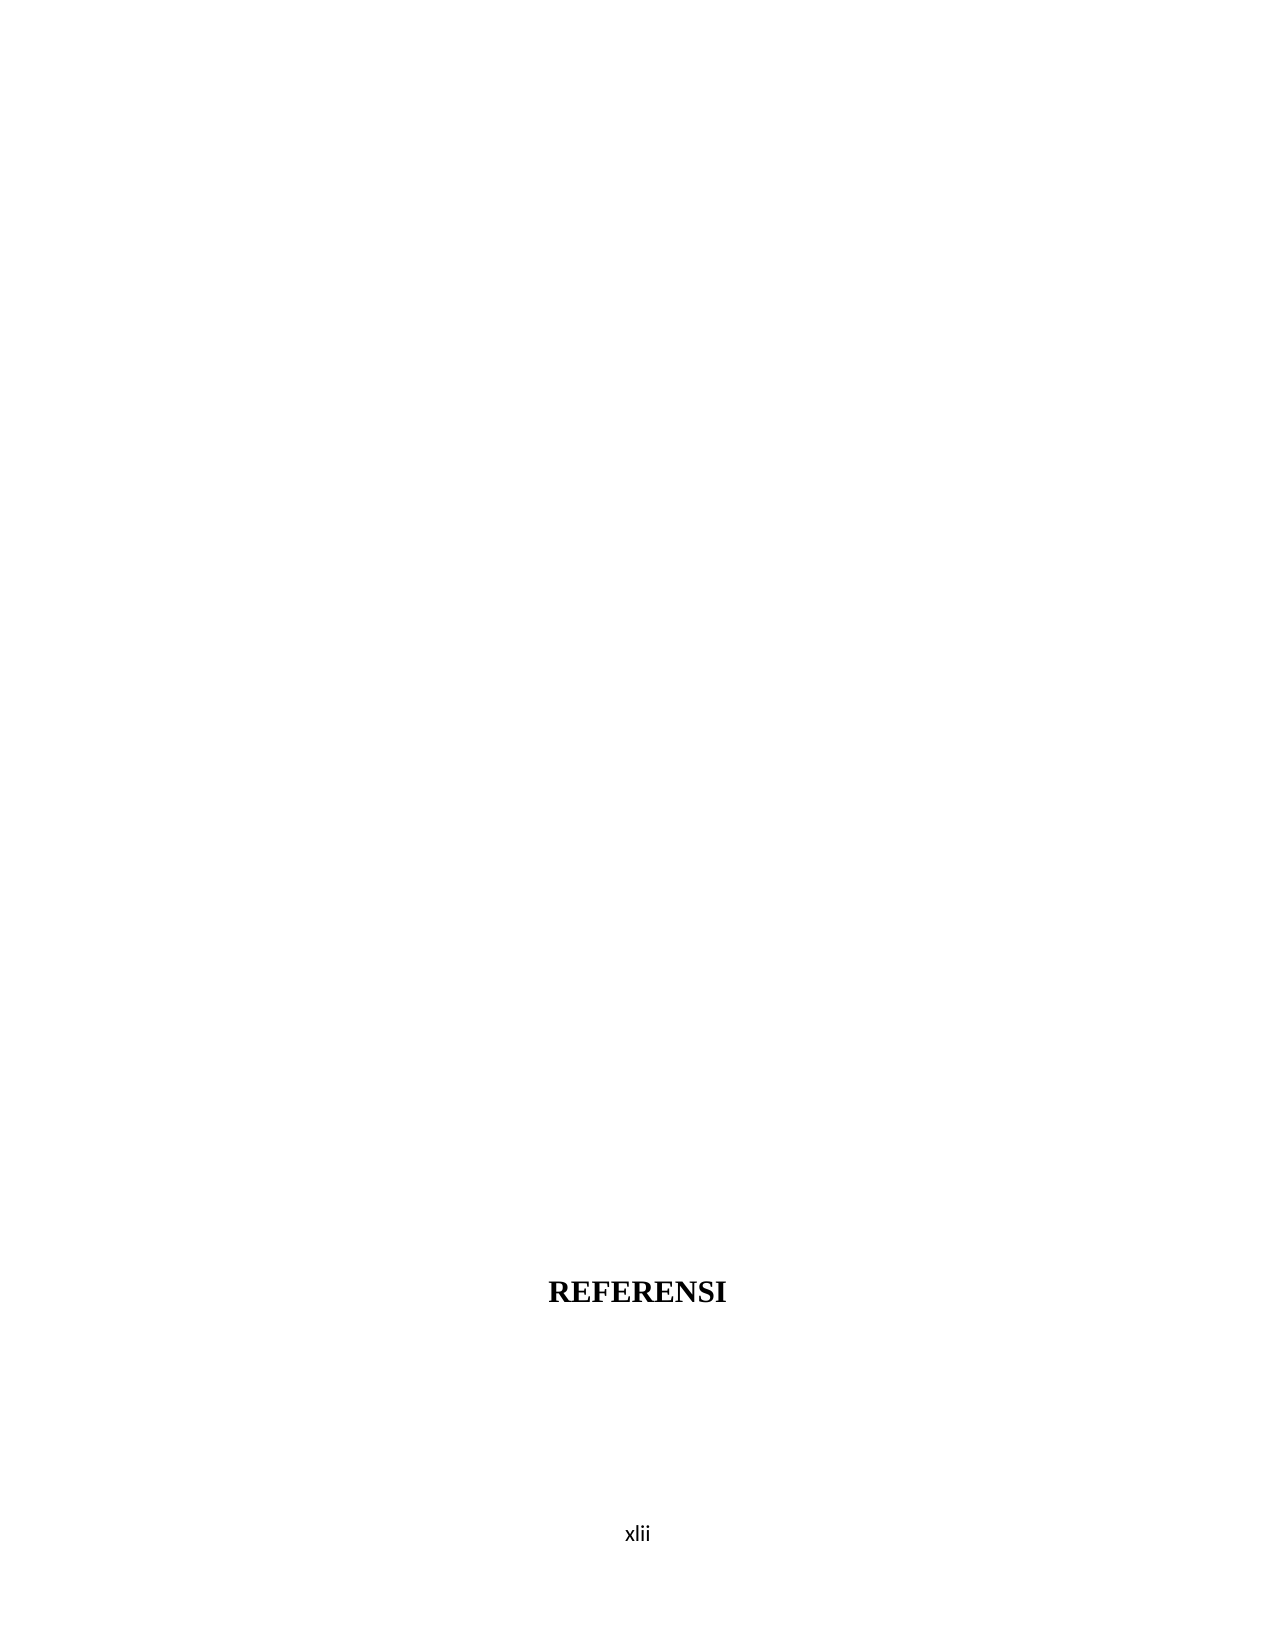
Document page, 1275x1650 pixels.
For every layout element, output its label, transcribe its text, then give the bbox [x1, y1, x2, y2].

text REFERENSI [150, 1274, 1125, 1310]
